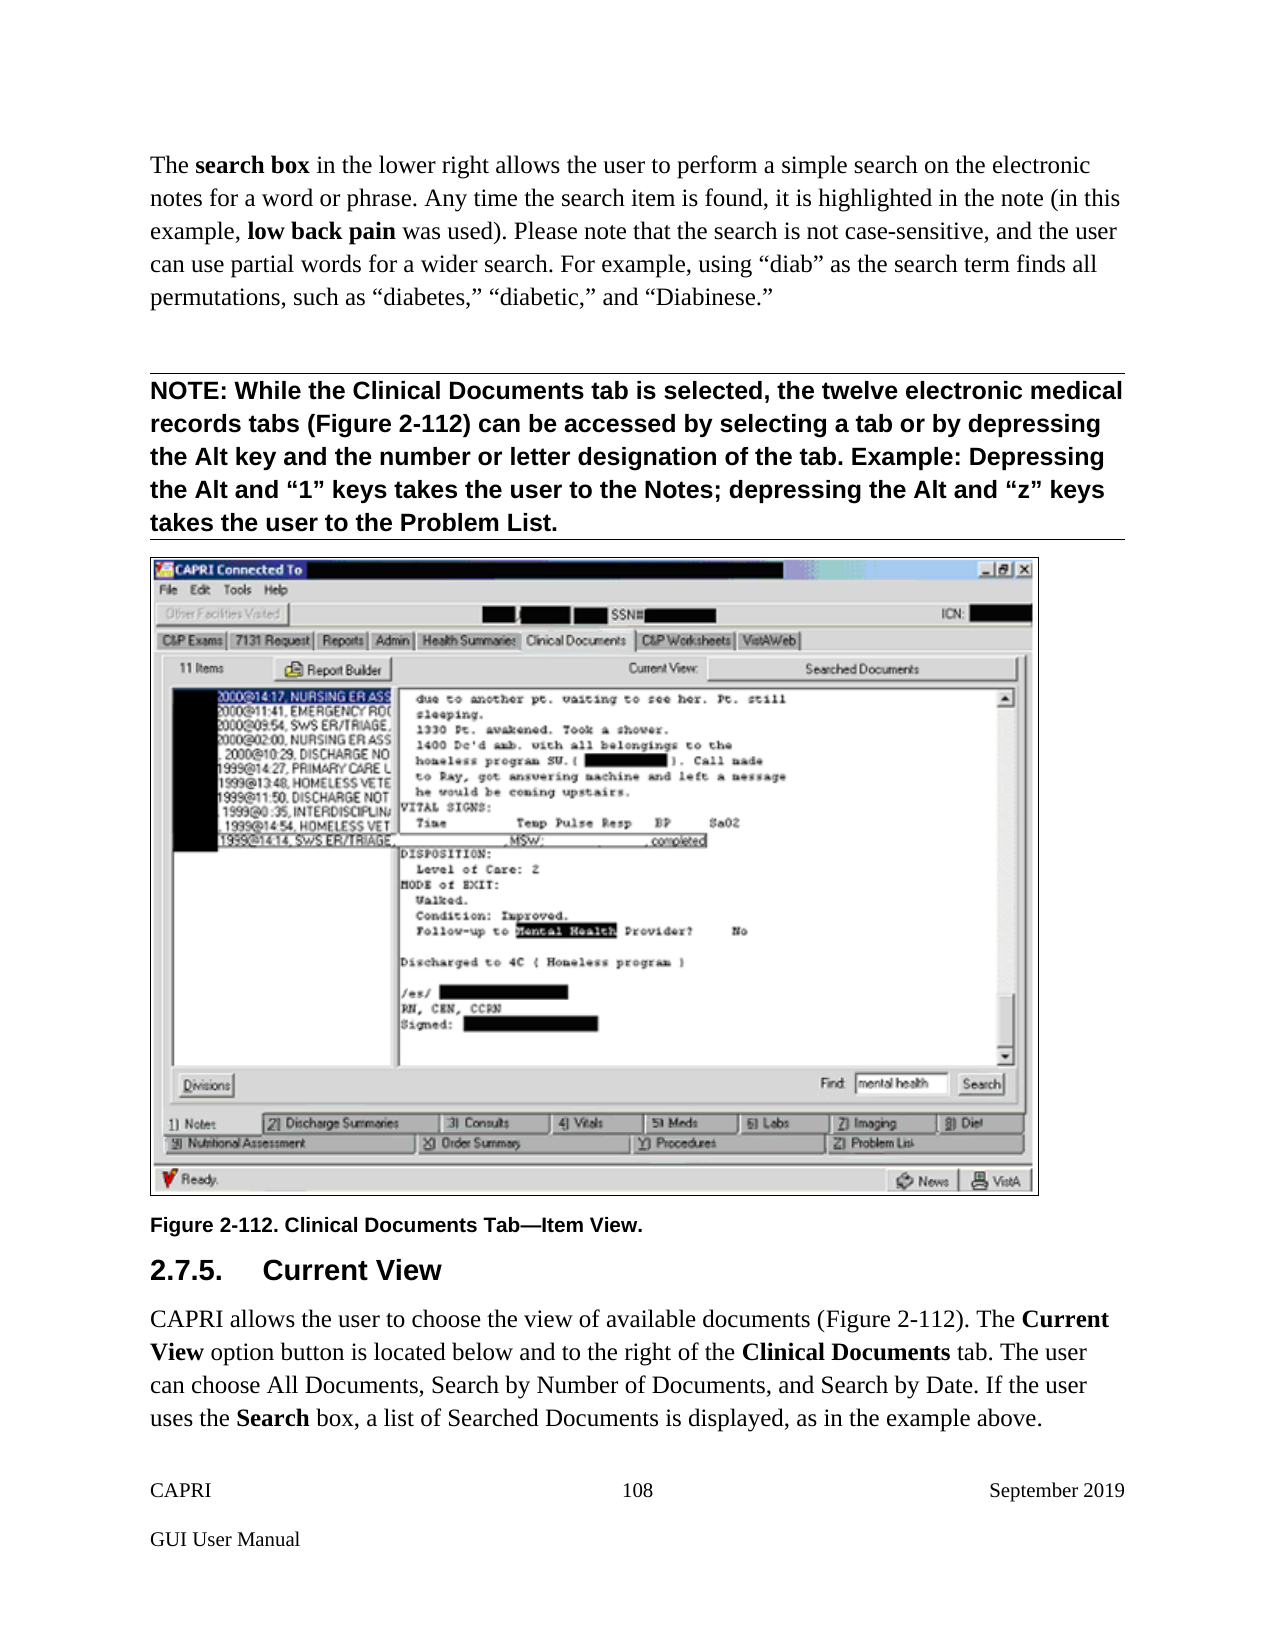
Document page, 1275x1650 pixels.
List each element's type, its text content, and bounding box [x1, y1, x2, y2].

subtitle Current View [150, 1253, 1125, 1286]
picture [151, 558, 1038, 1195]
text The search box in the lower right allows the user to perform a simple search on the electronic notes for a word or phrase. Any time the search item is found, it is highlighted in the note (in this example, low back pain was used). Please note that the search is not case-sensitive, and the user can use partial words for a wider search. For example, using “diab” as the search term finds all permutations, such as “diabetes,” “diabetic,” and “Diabinese.” [150, 150, 1125, 311]
